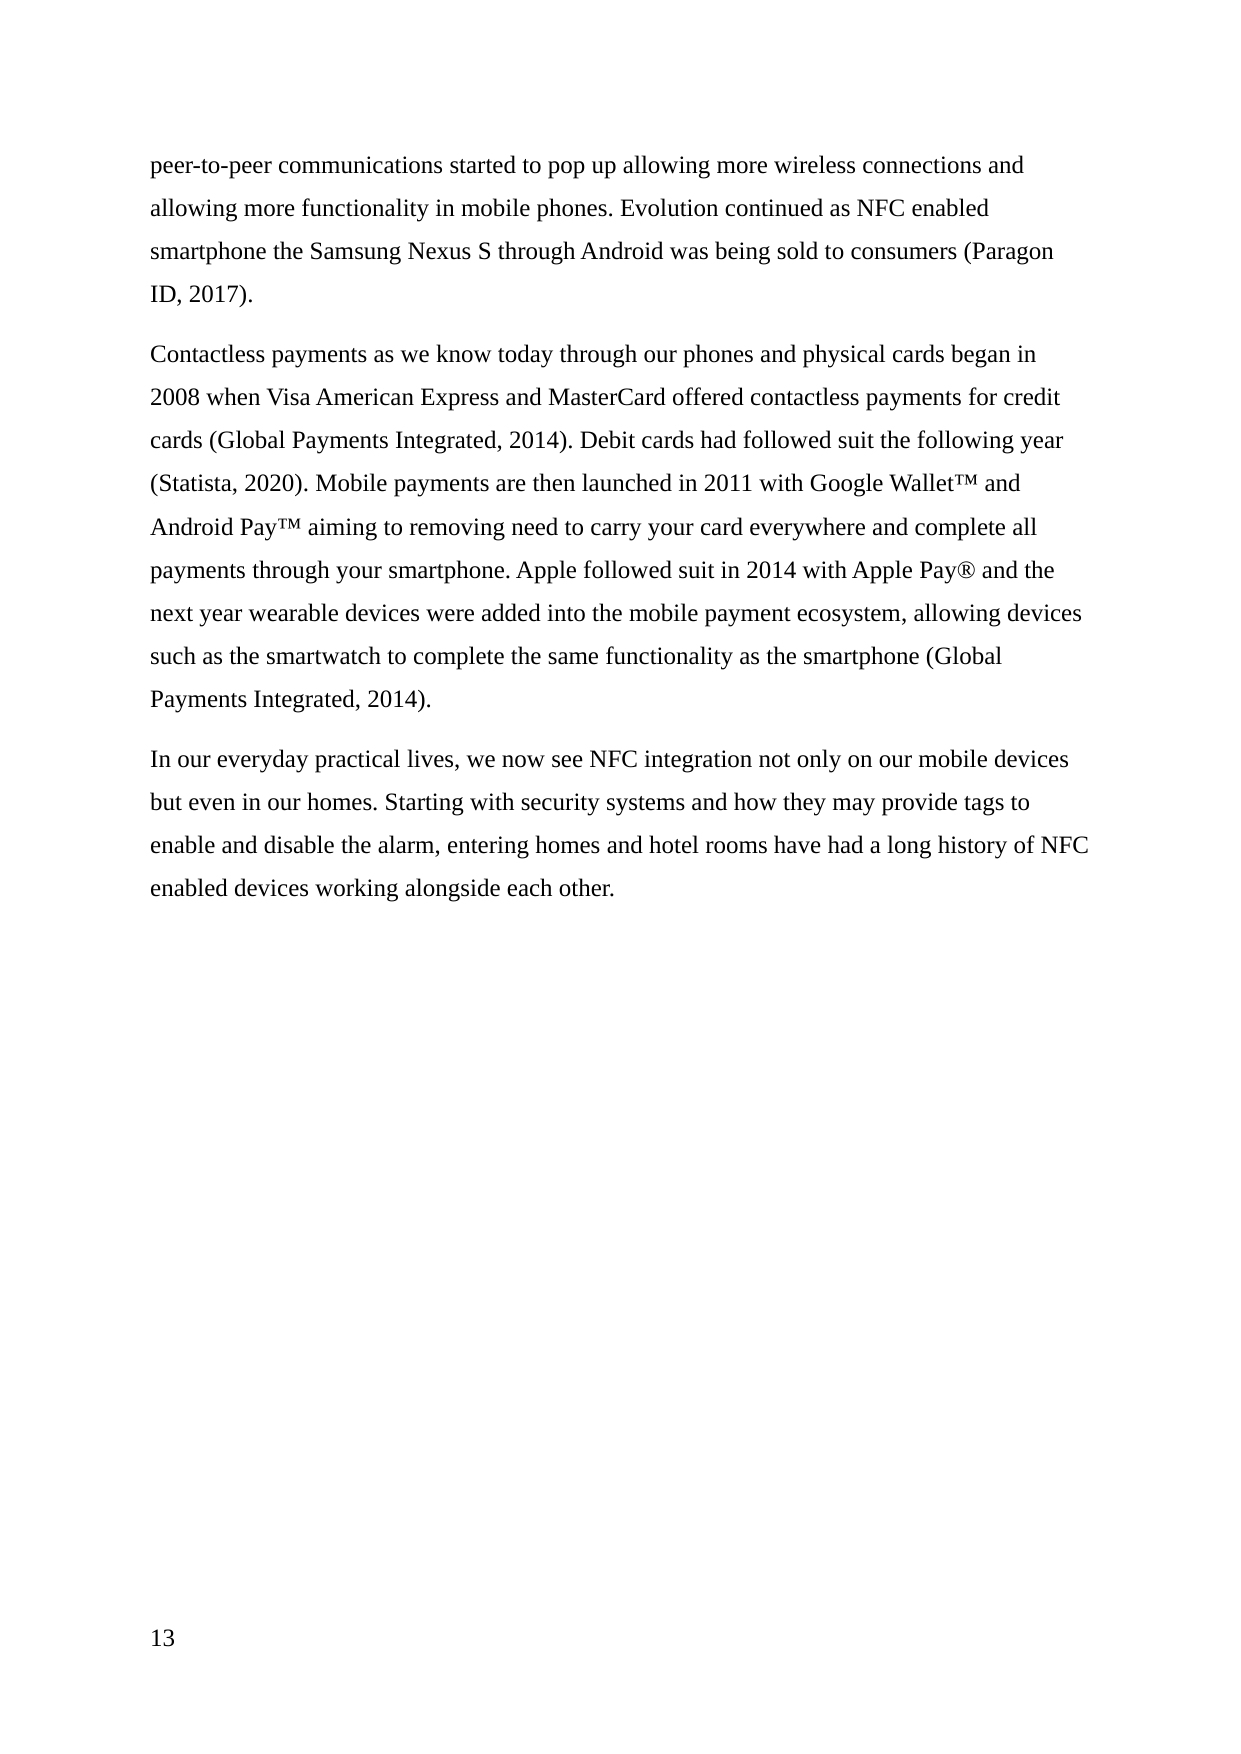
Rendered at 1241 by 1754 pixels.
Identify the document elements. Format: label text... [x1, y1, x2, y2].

text Contactless payments as we know today through our phones and physical cards began in 2008 when Visa American Express and MasterCard offered contactless payments for credit cards (Global Payments Integrated, 2014). Debit cards had followed suit the following year (Statista, 2020). Mobile payments are then launched in 2011 with Google Wallet™ and Android Pay™ aiming to removing need to carry your card everywhere and complete all payments through your smartphone. Apple followed suit in 2014 with Apple Pay® and the next year wearable devices were added into the mobile payment ecosystem, allowing devices such as the smartwatch to complete the same functionality as the smartphone (Global Payments Integrated, 2014). [150, 339, 1090, 713]
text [150, 150, 1090, 308]
text In our everyday practical lives, we now see NFC integration not only on our mobile devices but even in our homes. Starting with security systems and how they may provide tags to enable and disable the alarm, entering homes and hotel rooms have had a long history of NFC enabled devices working alongside each other. [150, 744, 1090, 902]
